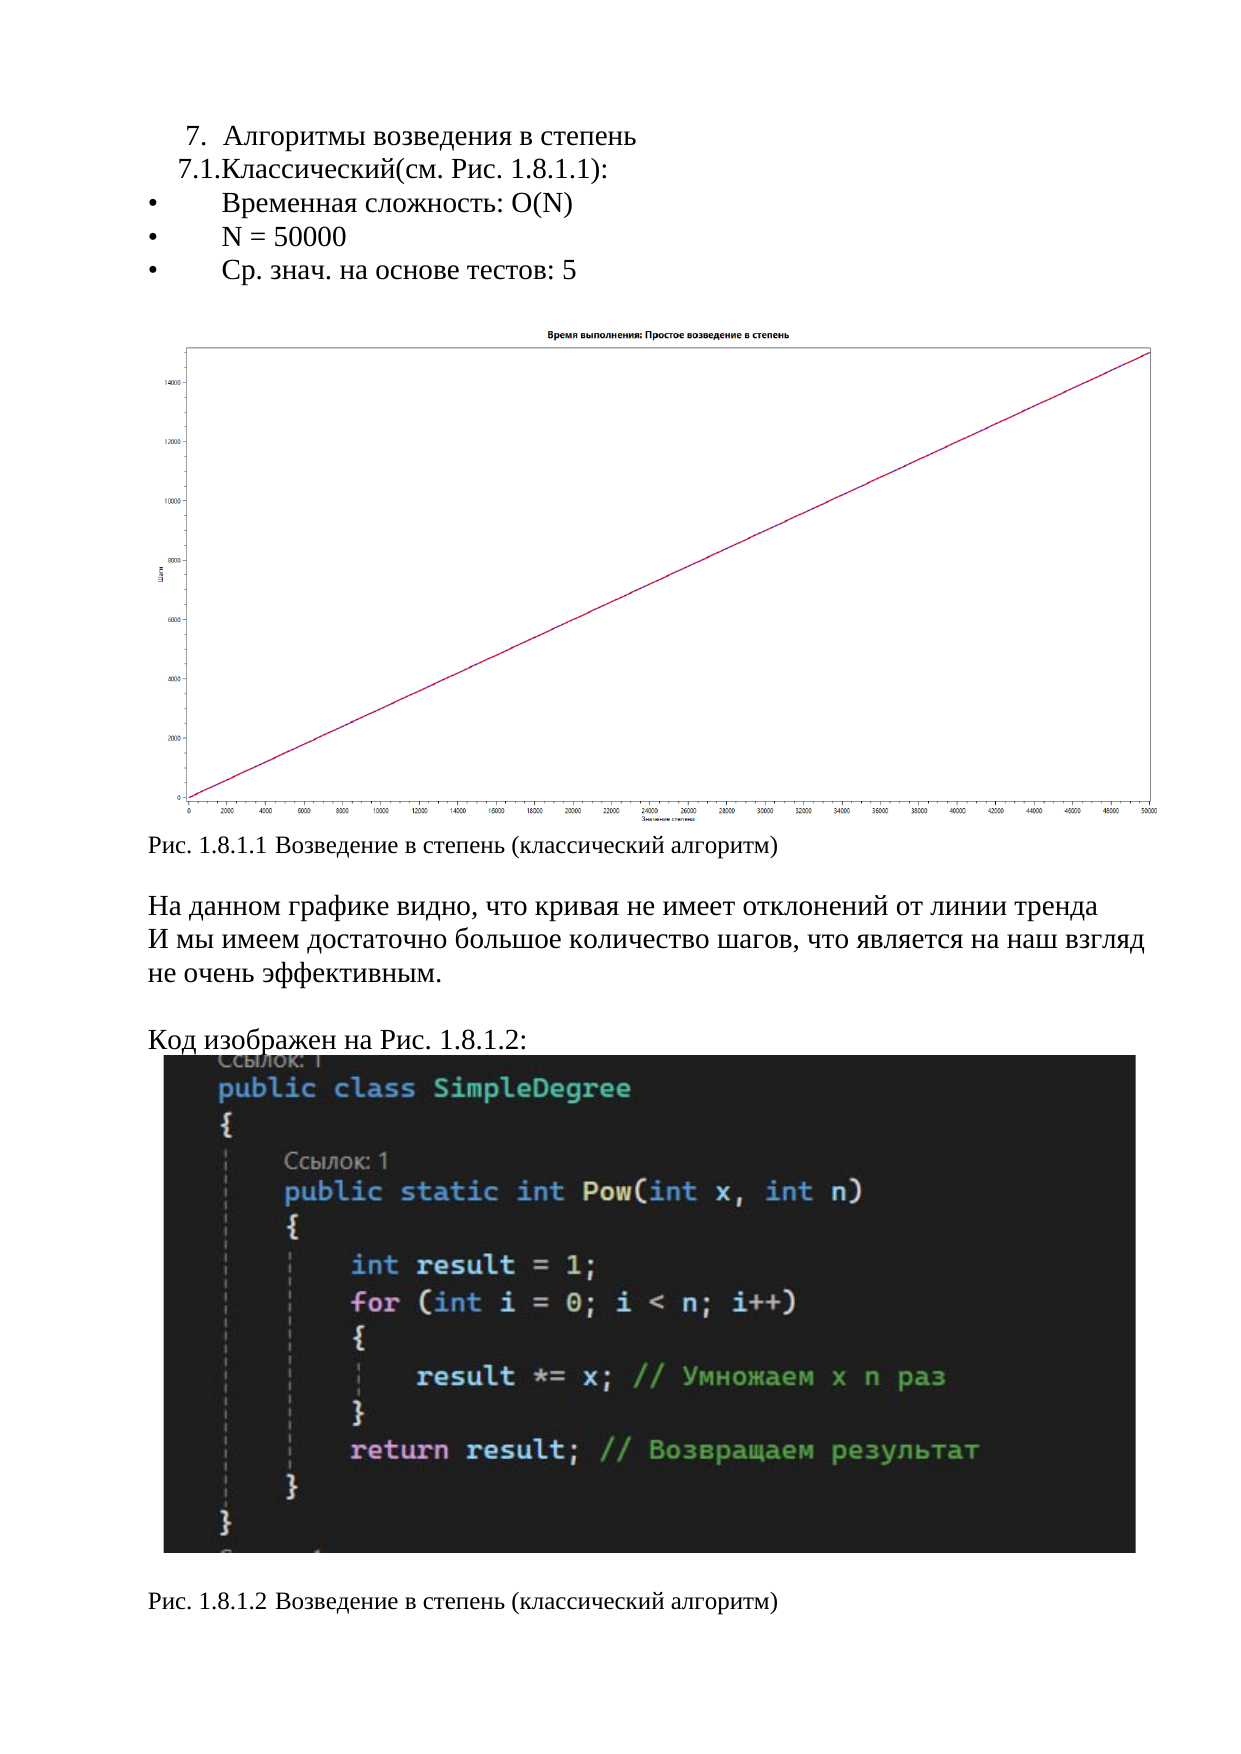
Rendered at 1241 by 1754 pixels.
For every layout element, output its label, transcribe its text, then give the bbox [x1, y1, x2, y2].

text На данном графике видно, что кривая не имеет отклонений от линии тренда [148, 888, 1152, 921]
text • N = 50000 [148, 219, 1152, 252]
text Код изображен на Рис. 1.8.1.2: [148, 1022, 1152, 1056]
list 7.1.Классический(см. Рис. 1.8.1.1): [177, 152, 1152, 185]
text Рис. 1.8.1.1 Возведение в степень (классический алгоритм) [148, 831, 1152, 859]
picture [163, 1055, 1136, 1553]
text • Временная сложность: O(N) [148, 185, 1152, 219]
text И мы имеем достаточно большое количество шагов, что является на наш взгляд не очень эффективным. [148, 921, 1152, 988]
text Рис. 1.8.1.2 Возведение в степень (классический алгоритм) [148, 1586, 1152, 1615]
text • Ср. знач. на основе тестов: 5 [148, 252, 1152, 286]
picture [147, 319, 1167, 831]
list Алгоритмы возведения в степень [185, 118, 1152, 152]
